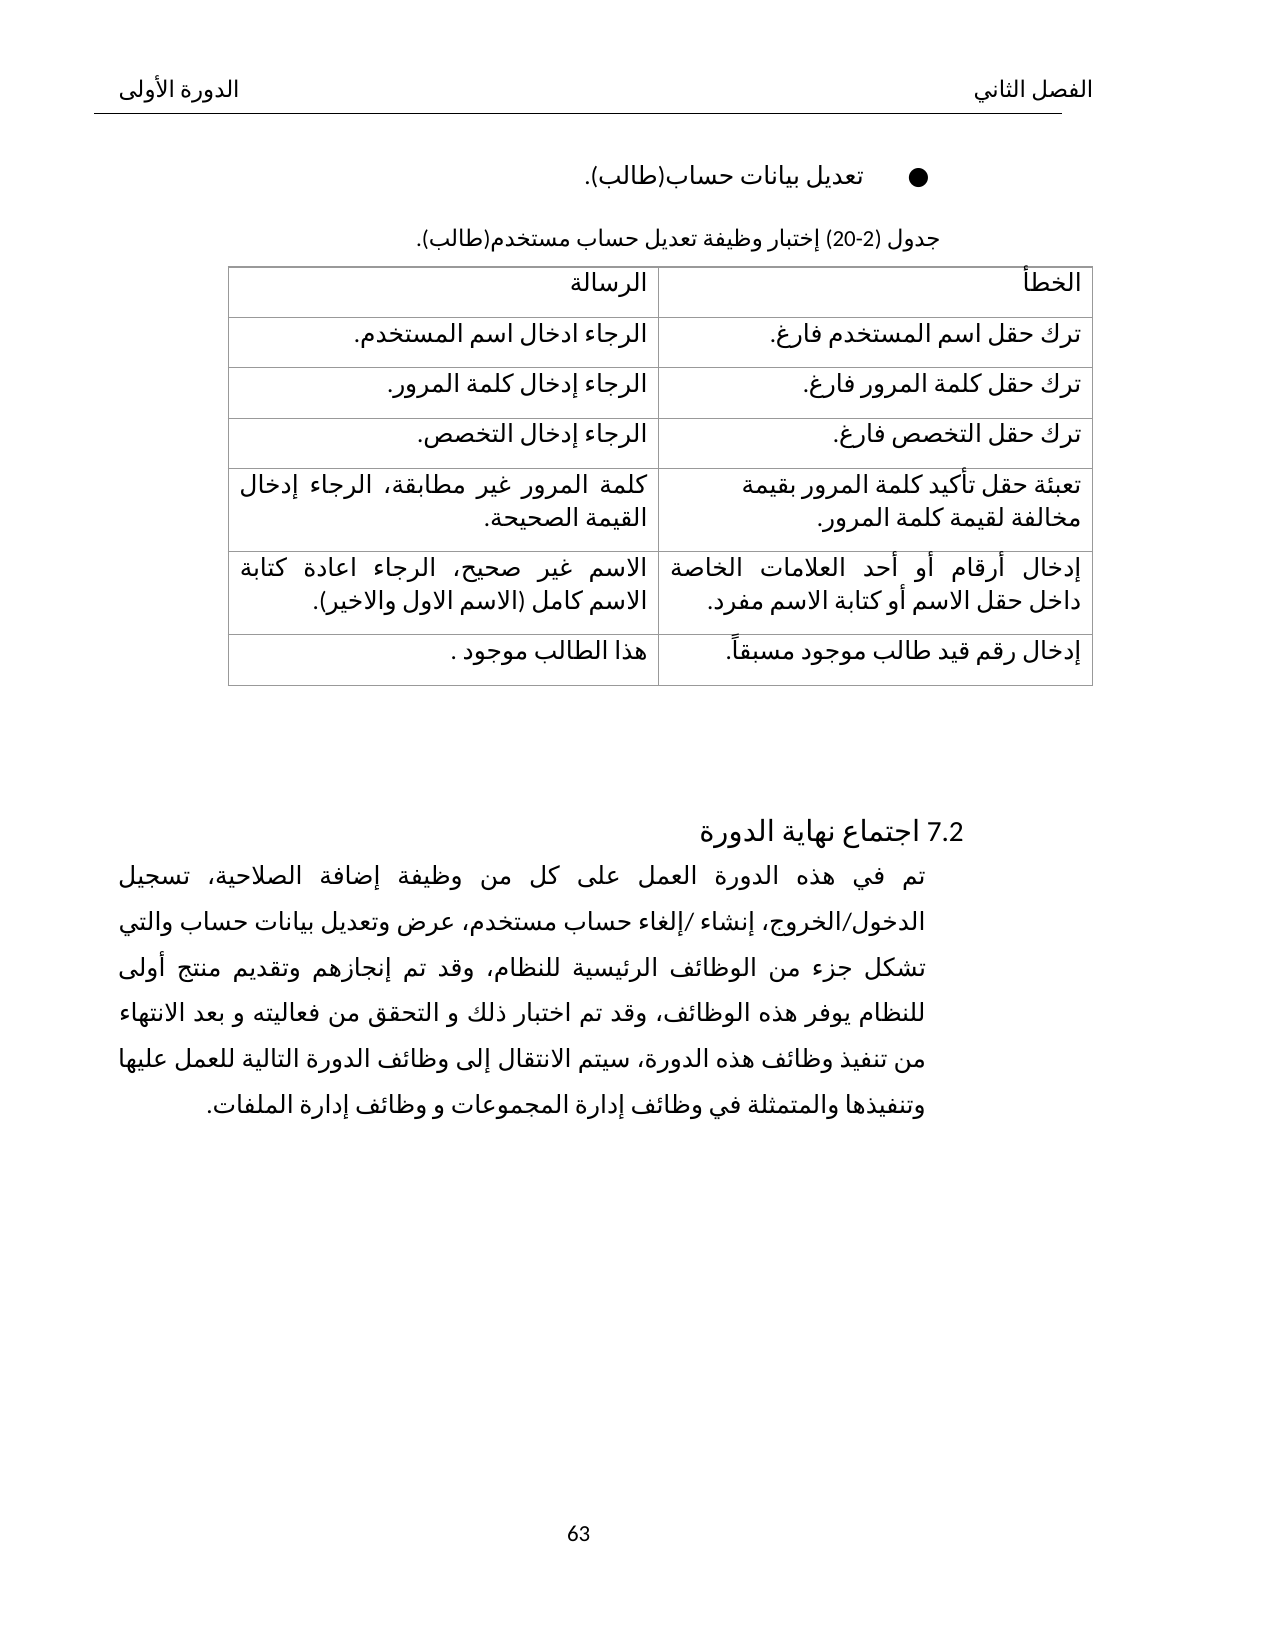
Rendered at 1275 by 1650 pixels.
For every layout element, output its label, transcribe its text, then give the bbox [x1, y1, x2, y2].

text جدول (2-20) إختبار وظيفة تعديل حساب مستخدم(طالب). [118, 224, 1039, 252]
text تم في هذه الدورة العمل على كل من وظيفة إضافة الصلاحية، تسجيل الدخول/الخروج، إنشاء /إلغاء حساب مستخدم، عرض وتعديل بيانات حساب والتي تشكل جزء من الوظائف الرئيسية للنظام، وقد تم إنجازهم وتقديم منتج أولى للنظام يوفر هذه الوظائف، وقد تم اختبار ذلك و التحقق من فعاليته و بعد الانتهاء من تنفيذ وظائف هذه الدورة، سيتم الانتقال إلى وظائف الدورة التالية للعمل عليها وتنفيذها والمتمثلة في وظائف إدارة المجموعات و وظائف إدارة الملفات. [118, 860, 926, 1119]
list تعديل بيانات حساب(طالب). [118, 148, 908, 199]
table_header الرسالة [229, 268, 658, 317]
table_cell ترك حقل التخصص فارغ. [659, 419, 1092, 468]
table_cell تعبئة حقل تأكيد كلمة المرور بقيمة مخالفة لقيمة كلمة المرور. [659, 469, 1092, 551]
table_cell هذا الطالب موجود . [229, 635, 658, 684]
table_cell ترك حقل كلمة المرور فارغ. [659, 368, 1092, 417]
table_header الخطأ [659, 268, 1092, 317]
table_cell الاسم غير صحيح، الرجاء اعادة كتابة الاسم كامل (الاسم الاول والاخير). [229, 552, 658, 634]
table_cell إدخال أرقام أو أحد العلامات الخاصة داخل حقل الاسم أو كتابة الاسم مفرد. [659, 552, 1092, 634]
table_cell الرجاء ادخال اسم المستخدم. [229, 318, 658, 367]
table_cell الرجاء إدخال كلمة المرور. [229, 368, 658, 417]
table_cell كلمة المرور غير مطابقة، الرجاء إدخال القيمة الصحيحة. [229, 469, 658, 551]
subtitle 7.2 اجتماع نهاية الدورة [118, 813, 964, 849]
table_cell إدخال رقم قيد طالب موجود مسبقاً. [659, 635, 1092, 684]
table_cell الرجاء إدخال التخصص. [229, 419, 658, 468]
table_cell ترك حقل اسم المستخدم فارغ. [659, 318, 1092, 367]
